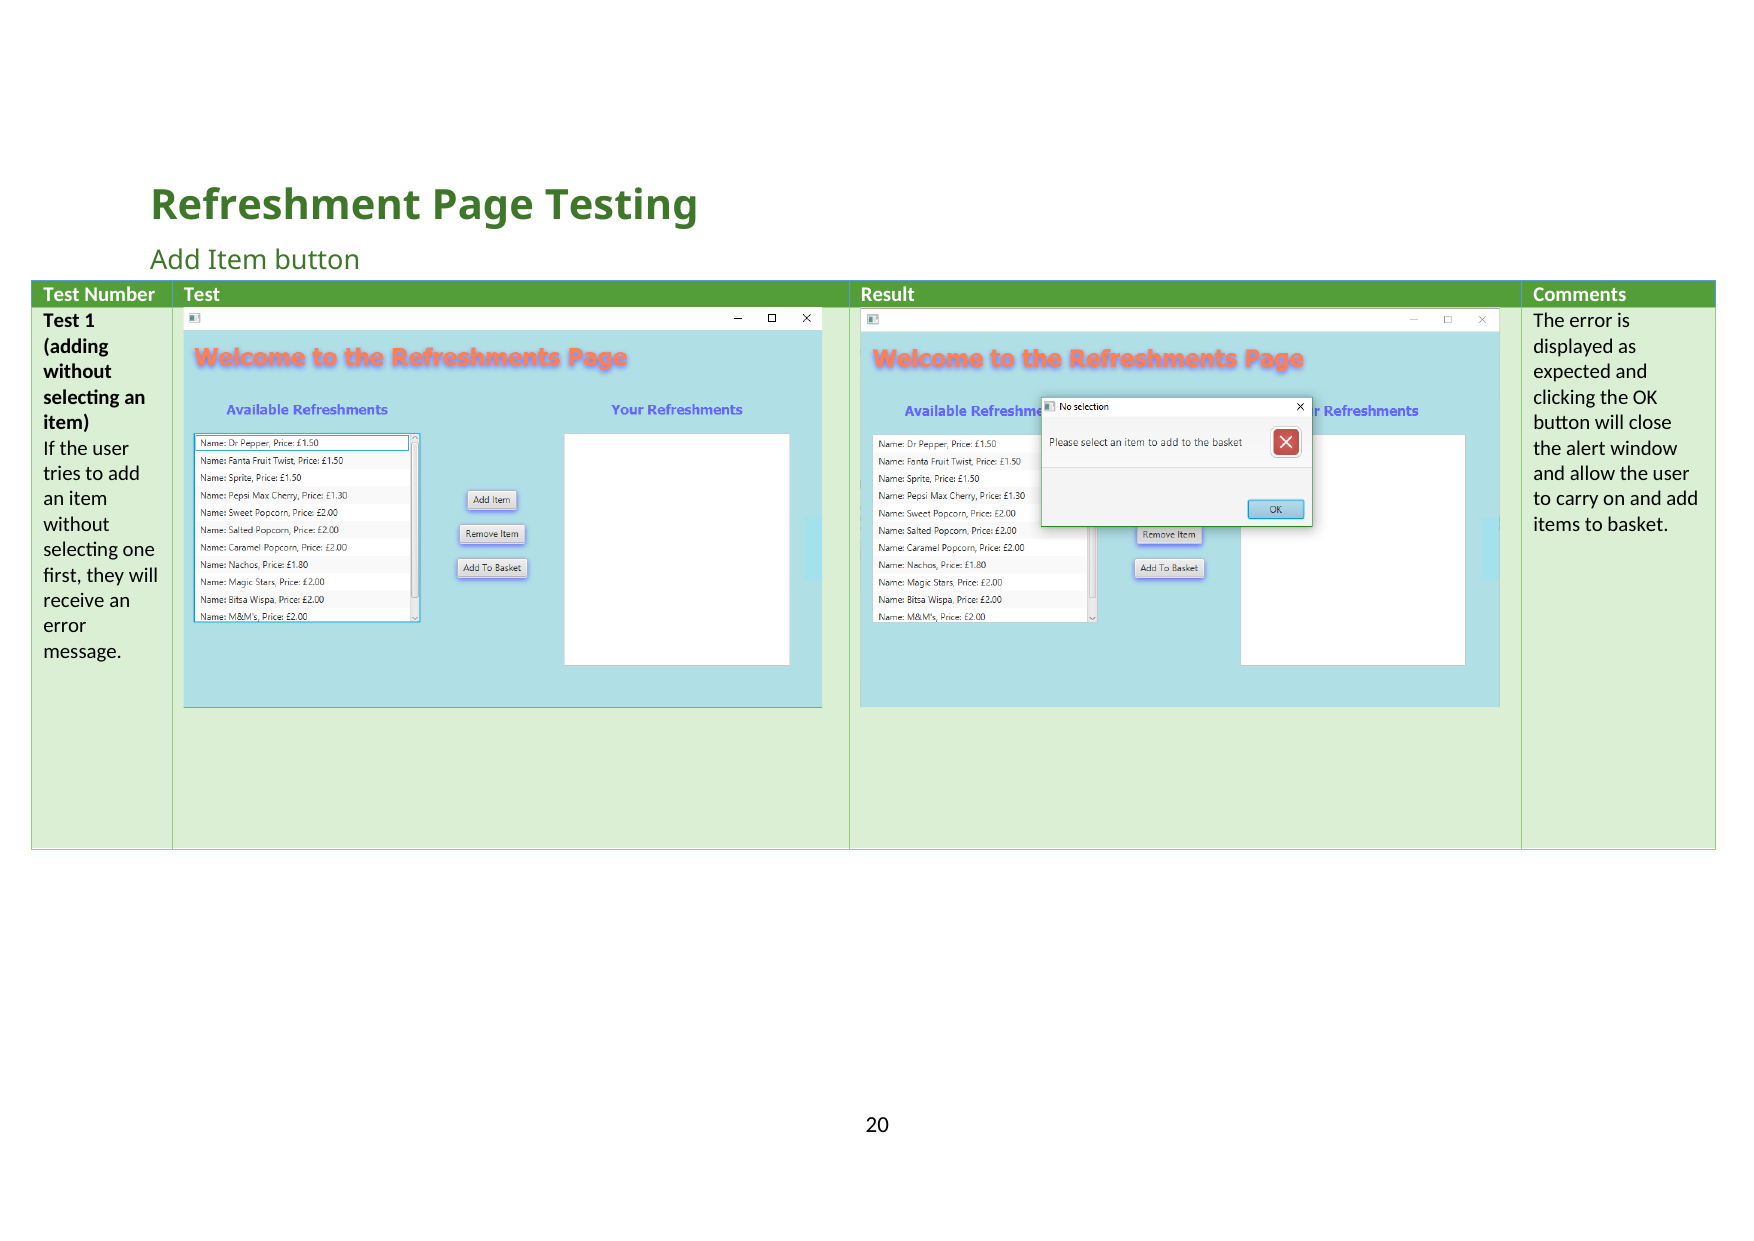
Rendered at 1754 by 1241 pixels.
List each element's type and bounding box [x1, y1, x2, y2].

picture [860, 307, 1500, 707]
picture [183, 307, 823, 708]
